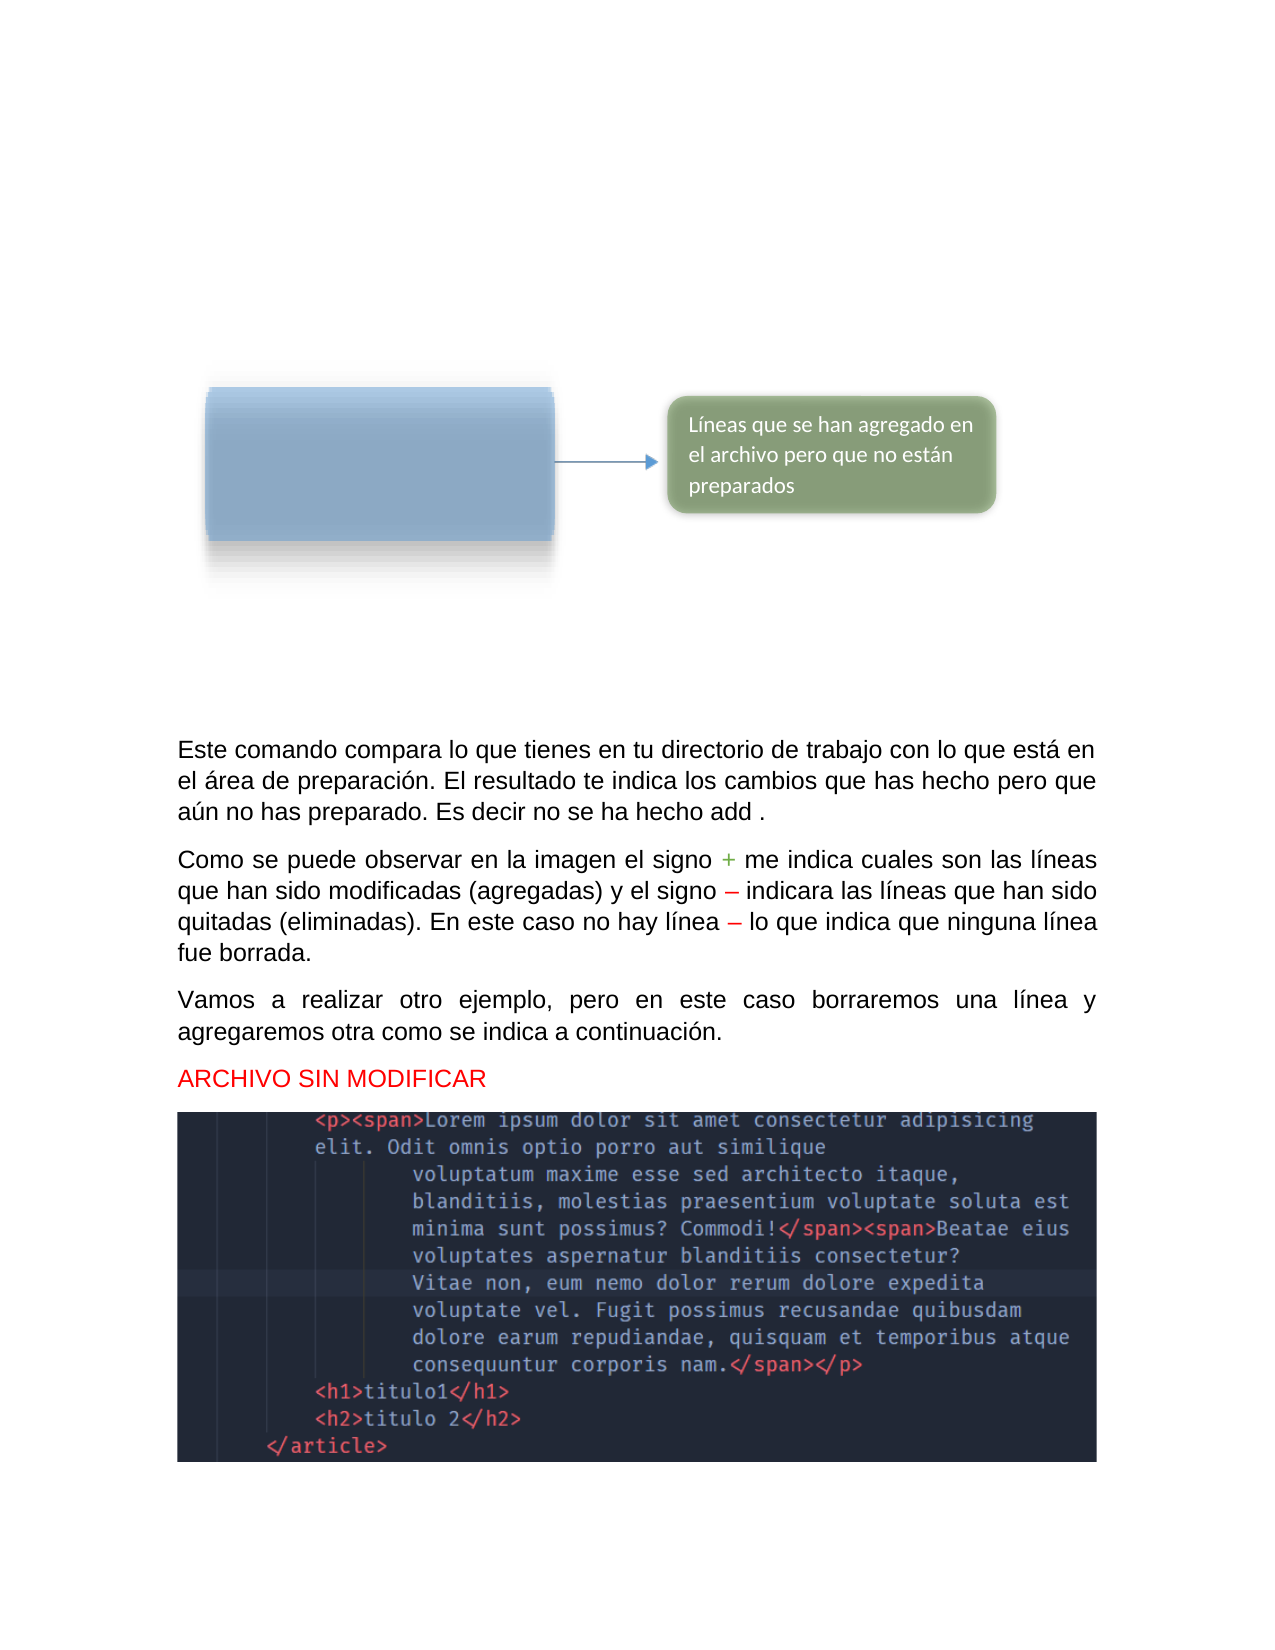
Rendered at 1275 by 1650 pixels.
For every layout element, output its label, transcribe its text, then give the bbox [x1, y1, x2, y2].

text ARCHIVO SIN MODIFICAR [177, 1064, 1098, 1093]
text Como se puede observar en la imagen el signo + me indica cuales son las líneas que han sido modificadas (agregadas) y el signo – indicara las líneas que han sido quitadas (eliminadas). En este caso no hay línea – lo que indica que ninguna línea fue borrada. [177, 845, 1098, 967]
text Vamos a realizar otro ejemplo, pero en este caso borraremos una línea y agregaremos otra como se indica a continuación. [177, 986, 1098, 1045]
picture [177, 1112, 1097, 1462]
picture [192, 350, 667, 610]
text Este comando compara lo que tienes en tu directorio de trabajo con lo que está en el área de preparación. El resultado te indica los cambios que has hecho pero que aún no has preparado. Es decir no se ha hecho add . [177, 735, 1098, 826]
